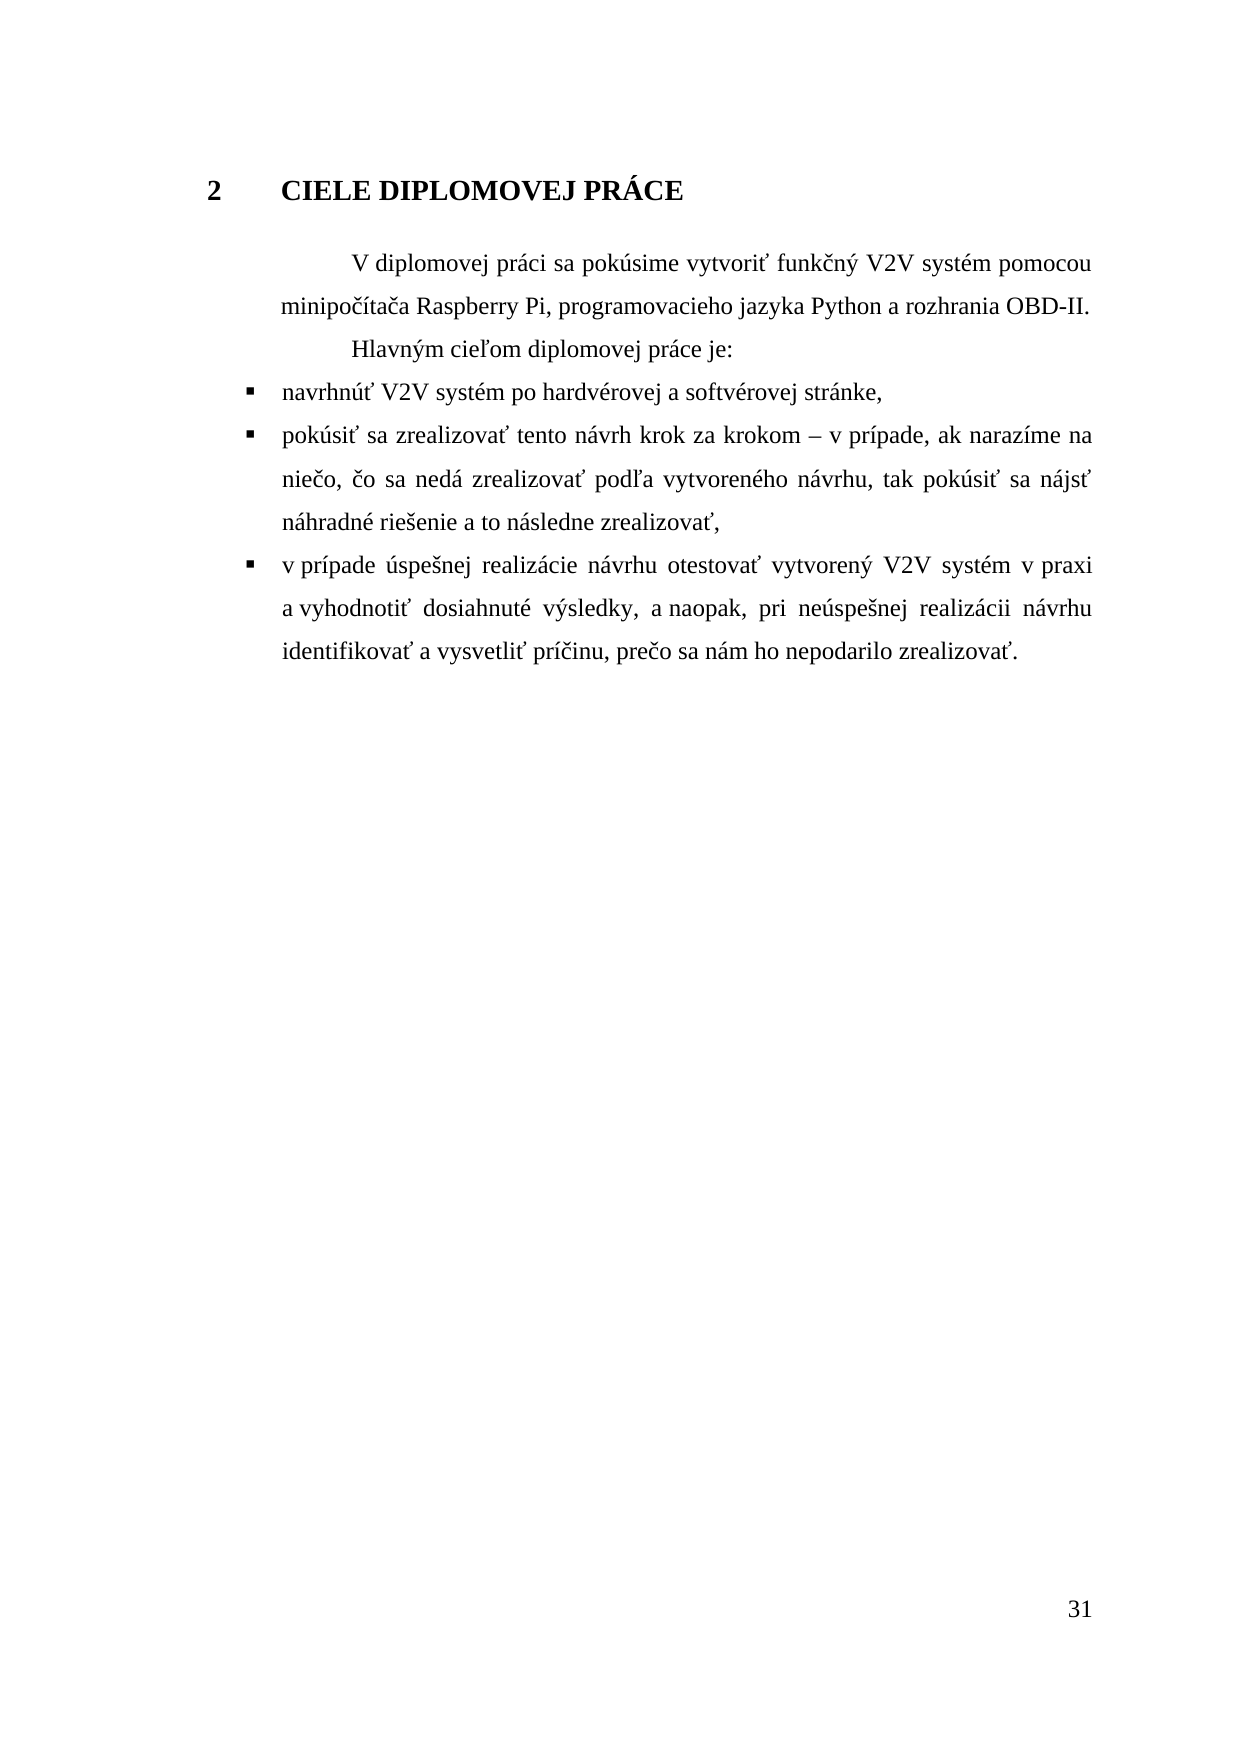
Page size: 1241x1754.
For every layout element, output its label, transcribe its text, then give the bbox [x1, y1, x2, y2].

subtitle 2 Ciele diplomovej práce [207, 173, 1092, 206]
text Hlavným cieľom diplomovej práce je: [281, 334, 1092, 363]
list v prípade úspešnej realizácie návrhu otestovať vytvorený V2V systém v praxi a vyhodnotiť dosiahnuté výsledky, a naopak, pri neúspešnej realizácii návrhu identifikovať a vysvetliť príčinu, prečo sa nám ho nepodarilo zrealizovať. [244, 550, 1092, 665]
list navrhnúť V2V systém po hardvérovej a softvérovej stránke, [244, 377, 1092, 406]
list pokúsiť sa zrealizovať tento návrh krok za krokom – v prípade, ak narazíme na niečo, čo sa nedá zrealizovať podľa vytvoreného návrhu, tak pokúsiť sa nájsť náhradné riešenie a to následne zrealizovať, [244, 421, 1092, 536]
text V diplomovej práci sa pokúsime vytvoriť funkčný V2V systém pomocou minipočítača Raspberry Pi, programovacieho jazyka Python a rozhrania OBD-II. [281, 248, 1092, 320]
